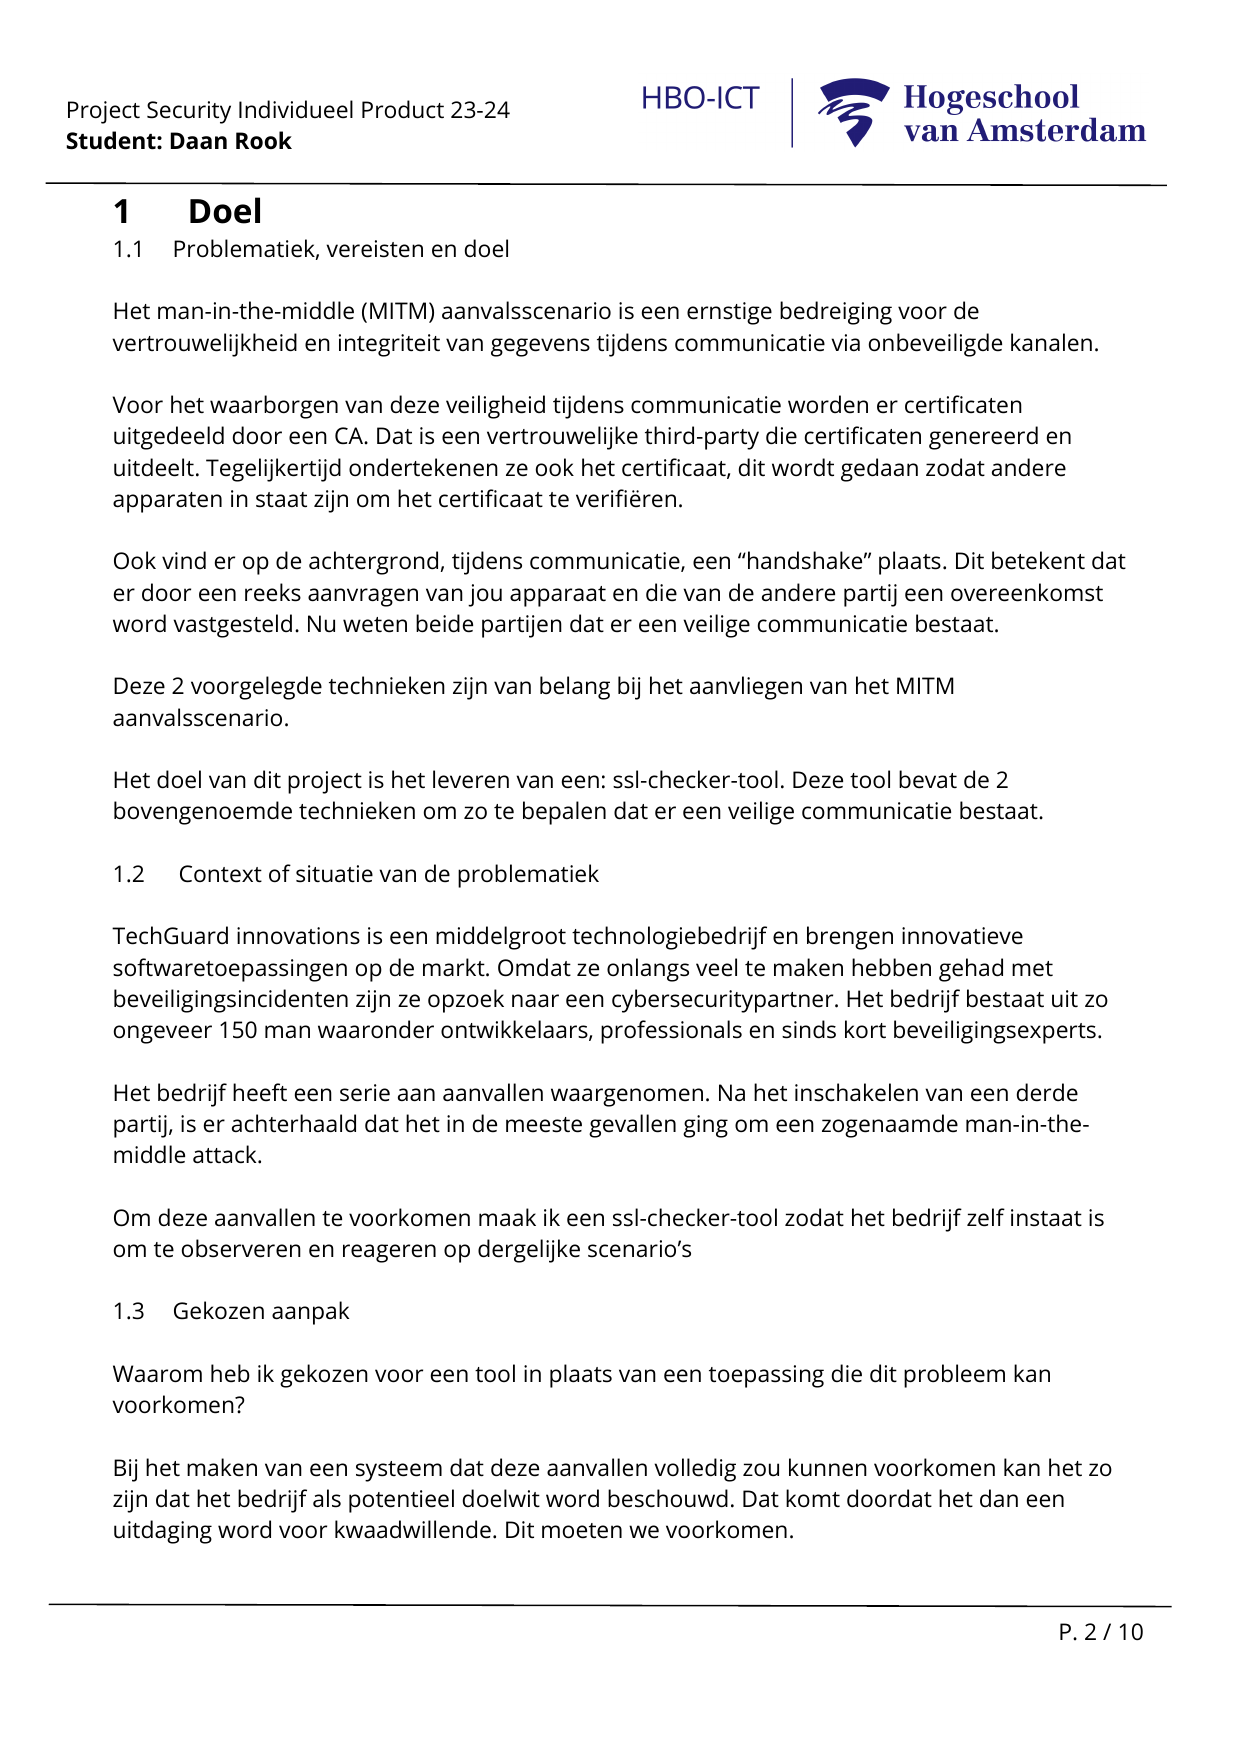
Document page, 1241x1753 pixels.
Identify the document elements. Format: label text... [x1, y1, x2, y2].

list Deze 2 voorgelegde technieken zijn van belang bij het aanvliegen van het MITM aanvalsscenario. [112, 670, 1128, 733]
text Gekozen aanpak [112, 1295, 1128, 1327]
list Het doel van dit project is het leveren van een: ssl-checker-tool. Deze tool bevat de 2 bovengenoemde technieken om zo te bepalen dat er een veilige communicatie bestaat. [112, 764, 1128, 827]
list Om deze aanvallen te voorkomen maak ik een ssl-checker-tool zodat het bedrijf zelf instaat is [112, 1202, 1128, 1233]
list partij, is er achterhaald dat het in de meeste gevallen ging om een zogenaamde man-in-the- [112, 1108, 1128, 1139]
subtitle Doel [112, 187, 1128, 233]
list Het bedrijf heeft een serie aan aanvallen waargenomen. Na het inschakelen van een derde [112, 1077, 1128, 1108]
text Problematiek, vereisten en doel [112, 233, 1128, 264]
list middle attack. [112, 1139, 1128, 1170]
list Voor het waarborgen van deze veiligheid tijdens communicatie worden er certificaten uitgedeeld door een CA. Dat is een vertrouwelijke third-party die certificaten genereerd en uitdeelt. Tegelijkertijd ondertekenen ze ook het certificaat, dit wordt gedaan zodat andere apparaten in staat zijn om het certificaat te verifiëren. [112, 389, 1128, 514]
picture [637, 73, 1150, 152]
list Ook vind er op de achtergrond, tijdens communicatie, een “handshake” plaats. Dit betekent dat er door een reeks aanvragen van jou apparaat en die van de andere partij een overeenkomst word vastgesteld. Nu weten beide partijen dat er een veilige communicatie bestaat. [112, 545, 1128, 639]
list Waarom heb ik gekozen voor een tool in plaats van een toepassing die dit probleem kan voorkomen? [112, 1358, 1128, 1420]
list om te observeren en reageren op dergelijke scenario’s [112, 1233, 1128, 1264]
list Bij het maken van een systeem dat deze aanvallen volledig zou kunnen voorkomen kan het zo zijn dat het bedrijf als potentieel doelwit word beschouwd. Dat komt doordat het dan een uitdaging word voor kwaadwillende. Dit moeten we voorkomen. [112, 1452, 1128, 1545]
text TechGuard innovations is een middelgroot technologiebedrijf en brengen innovatieve softwaretoepassingen op de markt. Omdat ze onlangs veel te maken hebben gehad met beveiligingsincidenten zijn ze opzoek naar een cybersecuritypartner. Het bedrijf bestaat uit zo ongeveer 150 man waaronder ontwikkelaars, professionals en sinds kort beveiligingsexperts. [112, 920, 1128, 1045]
list Het man-in-the-middle (MITM) aanvalsscenario is een ernstige bedreiging voor de vertrouwelijkheid en integriteit van gegevens tijdens communicatie via onbeveiligde kanalen. [112, 295, 1128, 358]
text Context of situatie van de problematiek [112, 858, 1128, 889]
